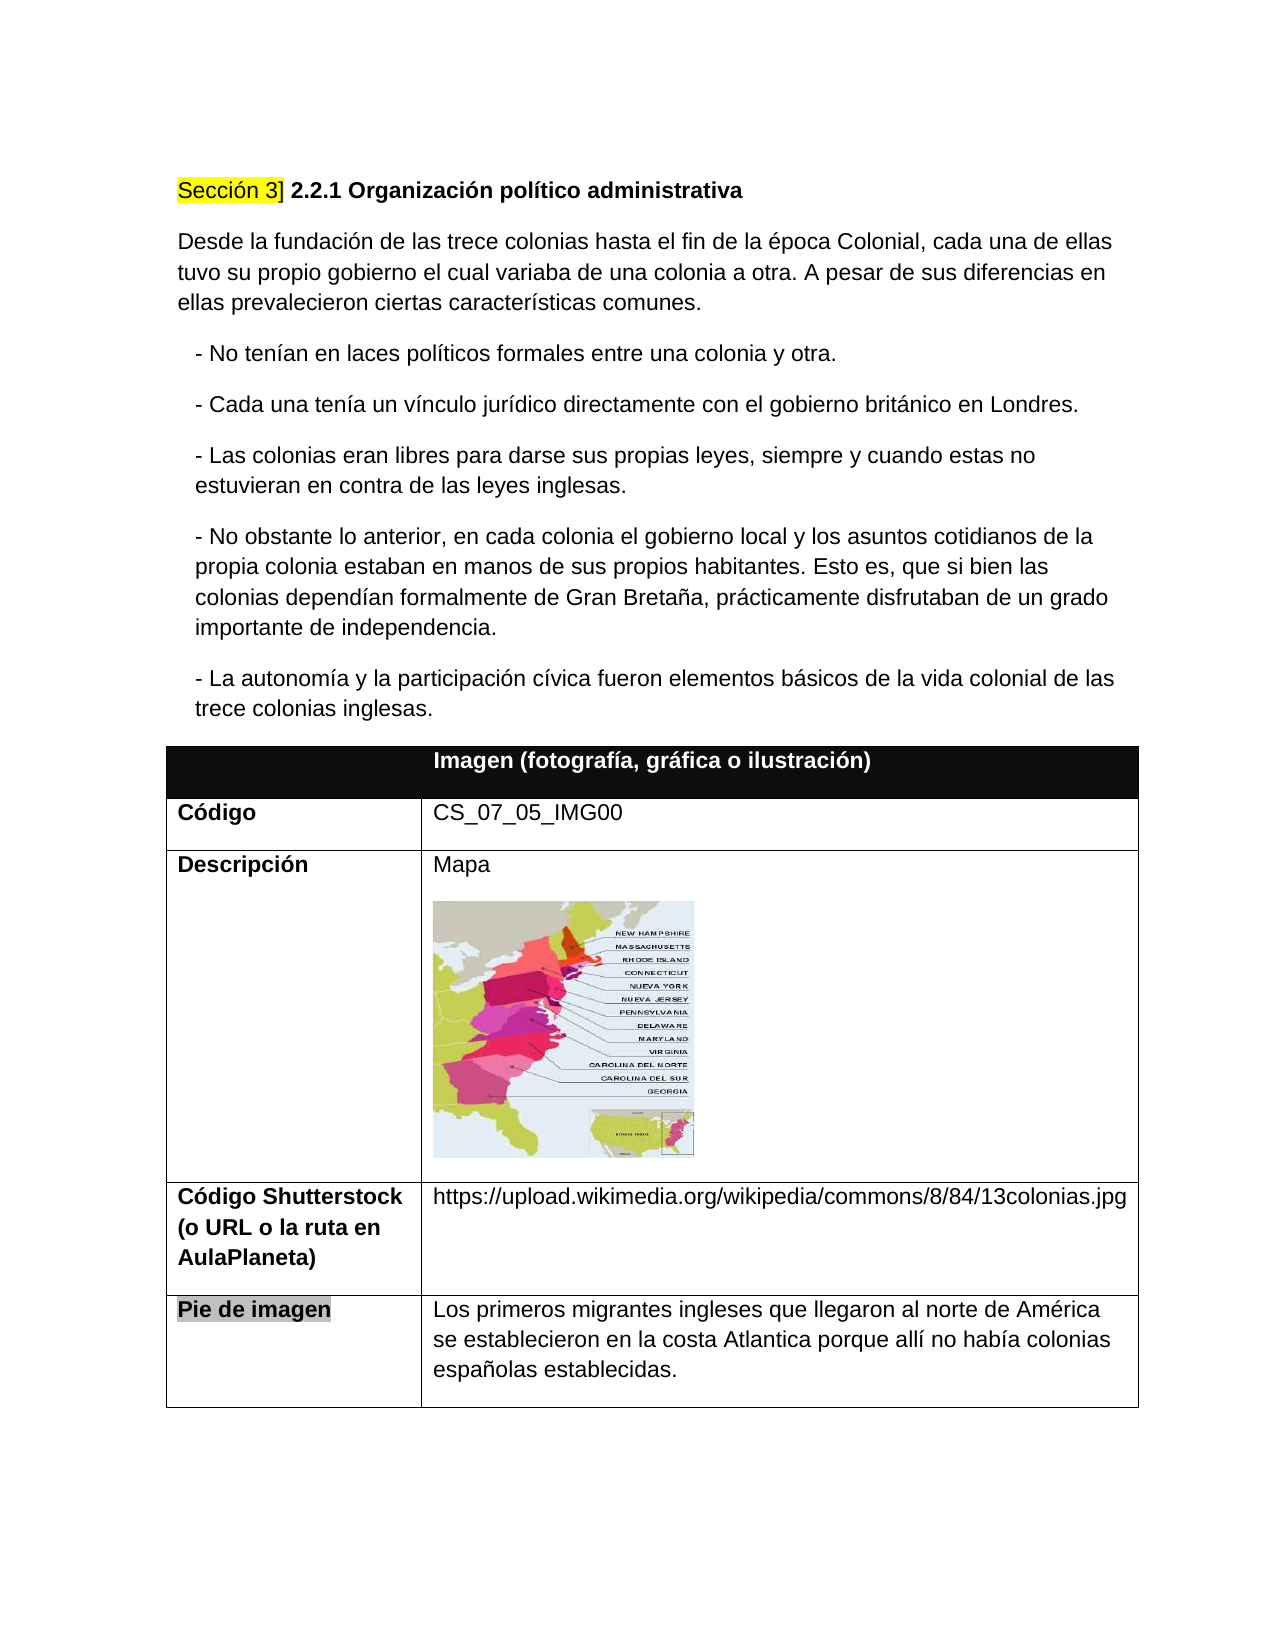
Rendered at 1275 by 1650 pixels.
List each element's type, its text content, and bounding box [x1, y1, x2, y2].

text - No tenían en laces políticos formales entre una colonia y otra. [195, 340, 1127, 366]
text - Cada una tenía un vínculo jurídico directamente con el gobierno británico en Londres. [195, 391, 1127, 417]
table_cell Descripción [167, 851, 421, 1182]
table_header Imagen (fotografía, gráfica o ilustración) [167, 747, 1138, 798]
text - La autonomía y la participación cívica fueron elementos básicos de la vida colonial de las trece colonias inglesas. [195, 665, 1127, 721]
text Desde la fundación de las trece colonias hasta el fin de la época Colonial, cada una de ellas tuvo su propio gobierno el cual variaba de una colonia a otra. A pesar de sus diferencias en ellas prevalecieron ciertas características comunes. [177, 228, 1127, 315]
text - Las colonias eran libres para darse sus propias leyes, siempre y cuando estas no estuvieran en contra de las leyes inglesas. [195, 442, 1127, 498]
table_cell CS_07_05_IMG00 [422, 799, 1138, 849]
text - No obstante lo anterior, en cada colonia el gobierno local y los asuntos cotidianos de la propia colonia estaban en manos de sus propios habitantes. Esto es, que si bien las colonias dependían formalmente de Gran Bretaña, prácticamente disfrutaban de un grado importante de independencia. [195, 523, 1127, 640]
table_cell Código Shutterstock (o URL o la ruta en AulaPlaneta) [167, 1183, 421, 1294]
table_cell https://upload.wikimedia.org/wikipedia/commons/8/84/13colonias.jpg [422, 1183, 1138, 1294]
table_cell Pie de imagen [167, 1296, 421, 1407]
picture [432, 901, 695, 1158]
table_cell Código [167, 799, 421, 849]
table_cell Mapa [422, 851, 1138, 1182]
table_cell Los primeros migrantes ingleses que llegaron al norte de América se establecieron en la costa Atlantica porque allí no había colonias españolas establecidas. [422, 1296, 1138, 1407]
text Sección 3] 2.2.1 Organización político administrativa [284, 177, 1127, 203]
